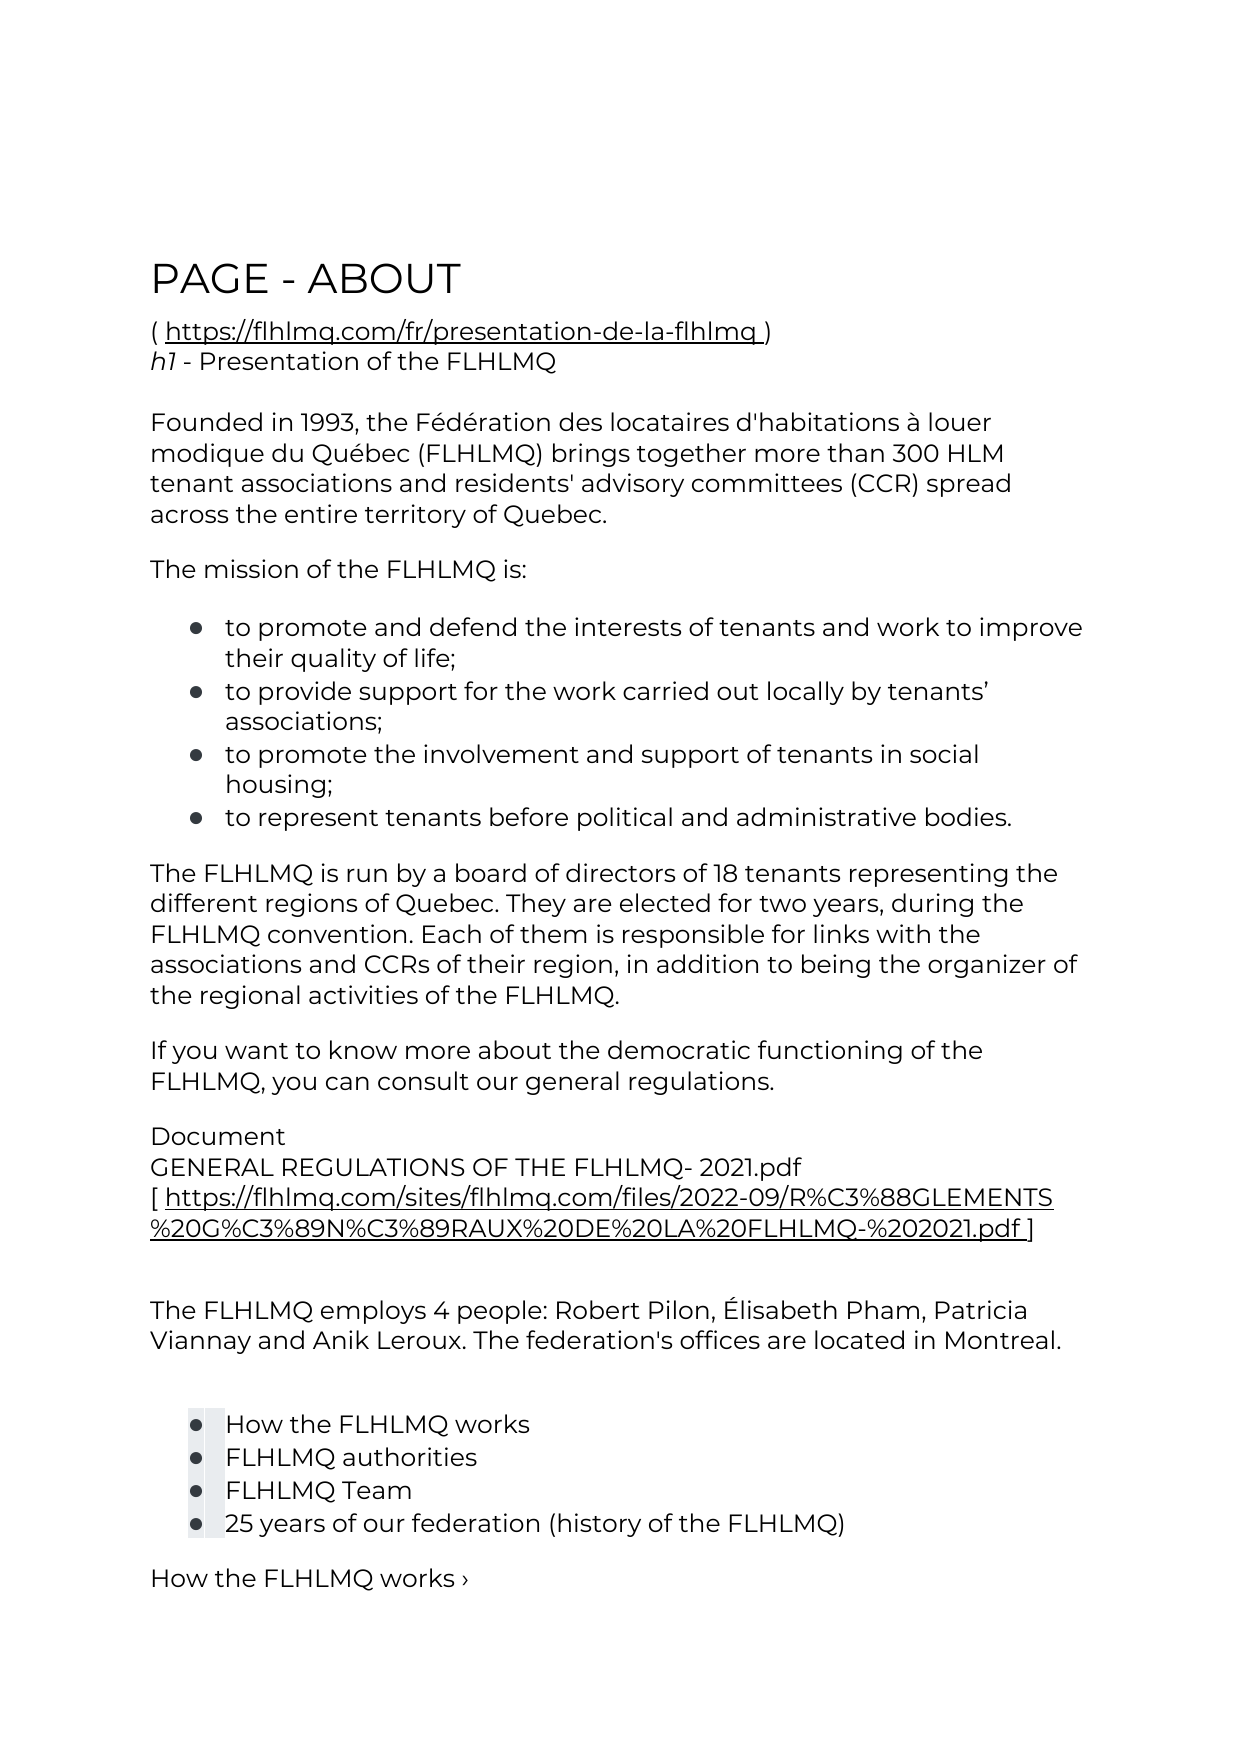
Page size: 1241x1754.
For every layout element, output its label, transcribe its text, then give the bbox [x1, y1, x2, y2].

text [ https://flhlmq.com/sites/flhlmq.com/files/2022-09/R%C3%88GLEMENTS%20G%C3%89N%C3%89RAUX%20DE%20LA%20FLHLMQ-%202021.pdf ] [150, 1183, 1090, 1244]
text If you want to know more about the democratic functioning of the FLHLMQ, you can consult our general regulations. [150, 1036, 1090, 1097]
text The mission of the FLHLMQ is: [150, 555, 1090, 585]
text The FLHLMQ employs 4 people: Robert Pilon, Élisabeth Pham, Patricia Viannay and Anik Leroux. The federation's offices are located in Montreal. [150, 1295, 1090, 1382]
text Founded in 1993, the Fédération des locataires d'habitations à louer modique du Québec (FLHLMQ) brings together more than 300 HLM tenant associations and residents' advisory committees (CCR) spread across the entire territory of Quebec. [150, 408, 1090, 530]
text Document [150, 1122, 1090, 1152]
list to promote and defend the interests of tenants and work to improve their quality of life; [187, 610, 1090, 673]
list to provide support for the work carried out locally by tenants’ associations; [187, 673, 1090, 737]
subtitle PAGE - ABOUT [150, 253, 1090, 303]
text ( https://flhlmq.com/fr/presentation-de-la-flhlmq ) [150, 316, 1090, 347]
list to represent tenants before political and administrative bodies. [187, 800, 1090, 833]
list 25 years of our federation (history of the FLHLMQ) [187, 1506, 1090, 1539]
list FLHLMQ authorities [225, 1440, 1090, 1473]
text GENERAL REGULATIONS OF THE FLHLMQ- 2021.pdf [150, 1152, 1090, 1183]
text The FLHLMQ is run by a board of directors of 18 tenants representing the different regions of Quebec. They are elected for two years, during the FLHLMQ convention. Each of them is responsible for links with the associations and CCRs of their region, in addition to being the organizer of the regional activities of the FLHLMQ. [150, 858, 1090, 1011]
text How the FLHLMQ works › [150, 1564, 1090, 1594]
list to promote the involvement and support of tenants in social housing; [187, 737, 1090, 800]
list FLHLMQ Team [225, 1473, 1090, 1506]
text h1 - Presentation of the FLHLMQ [150, 347, 1090, 377]
list How the FLHLMQ works [187, 1407, 1090, 1440]
